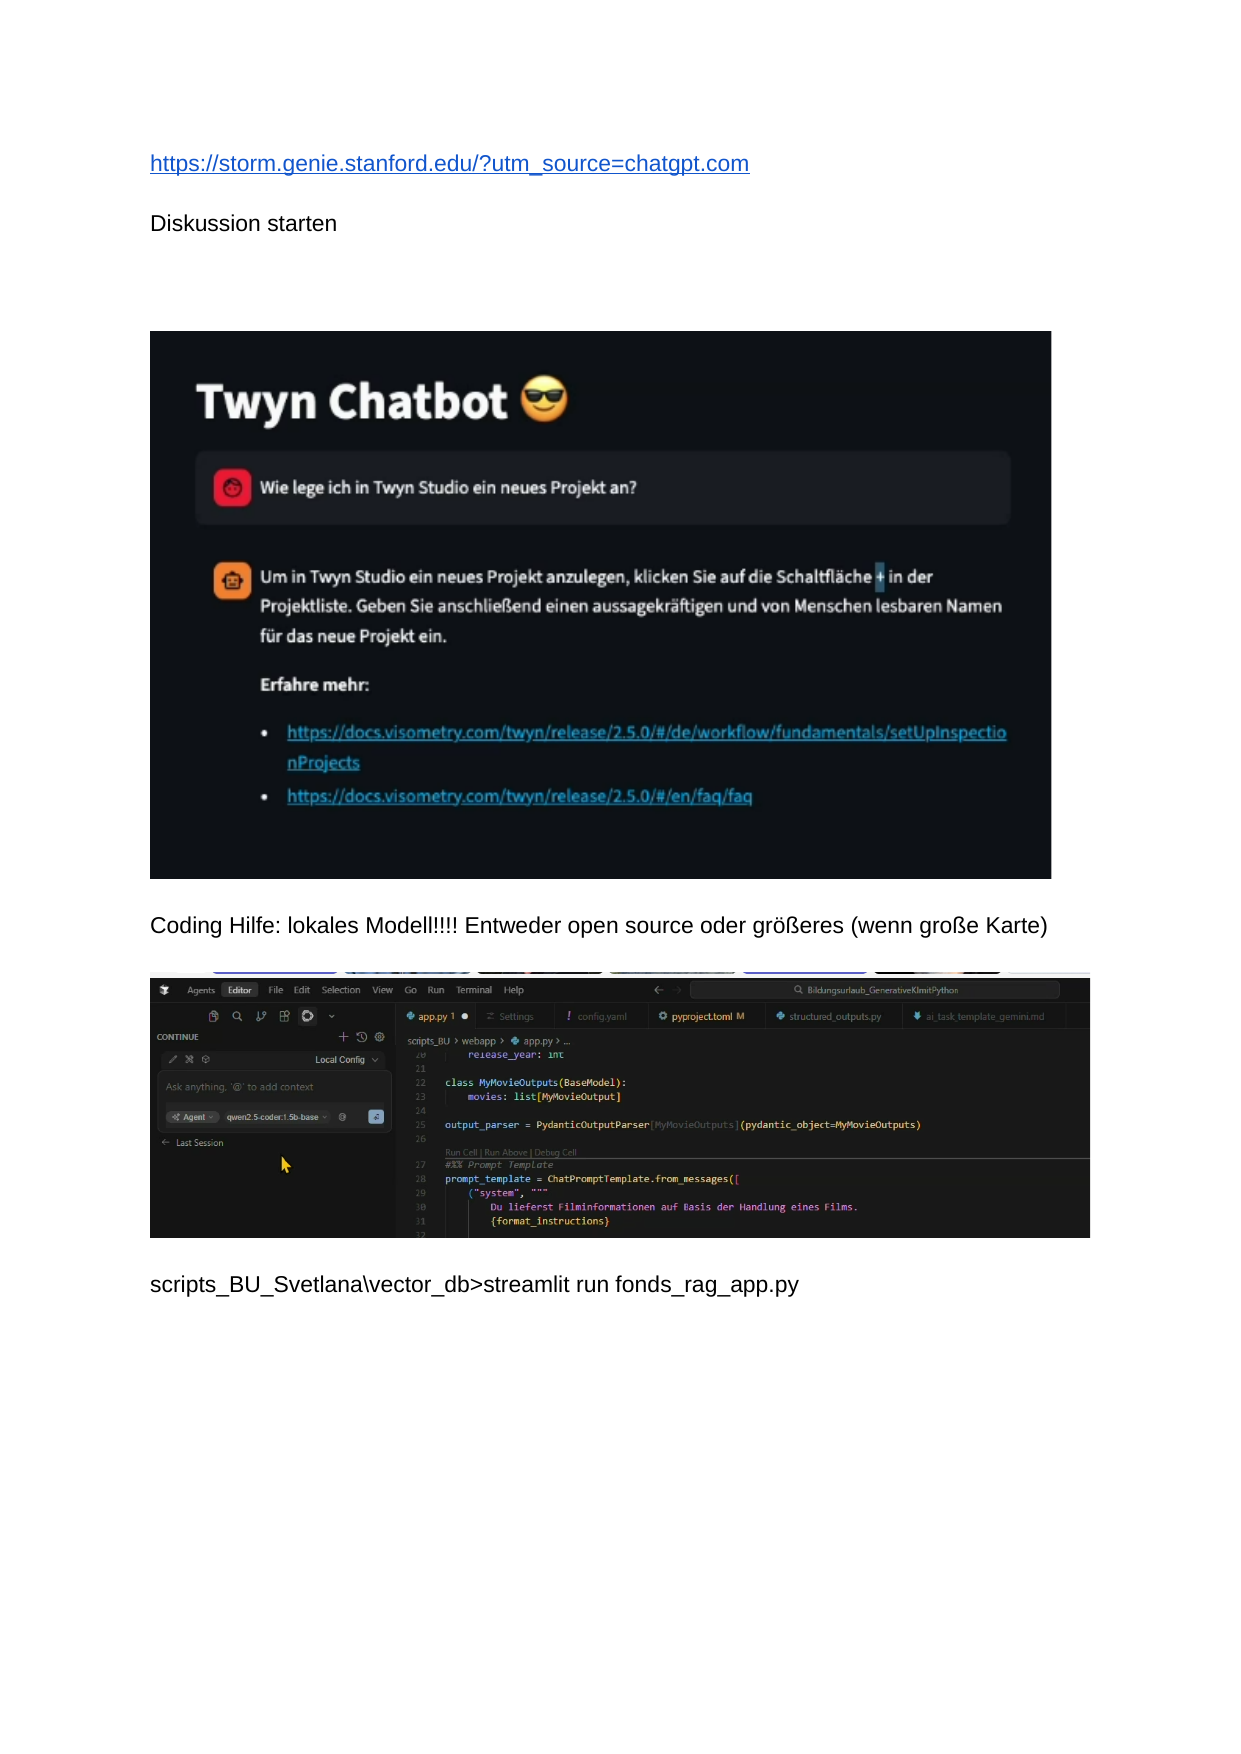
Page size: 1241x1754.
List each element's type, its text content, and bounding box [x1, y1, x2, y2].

text https://storm.genie.stanford.edu/?utm_source=chatgpt.com [150, 150, 1090, 176]
text Coding Hilfe: lokales Modell!!!! Entweder open source oder größeres (wenn große Karte) [150, 912, 1090, 938]
text Diskussion starten [150, 210, 1090, 237]
picture [150, 972, 1091, 1238]
picture [150, 331, 1052, 879]
text scripts_BU_Svetlana\vector_db>streamlit run fonds_rag_app.py [150, 1271, 1090, 1298]
